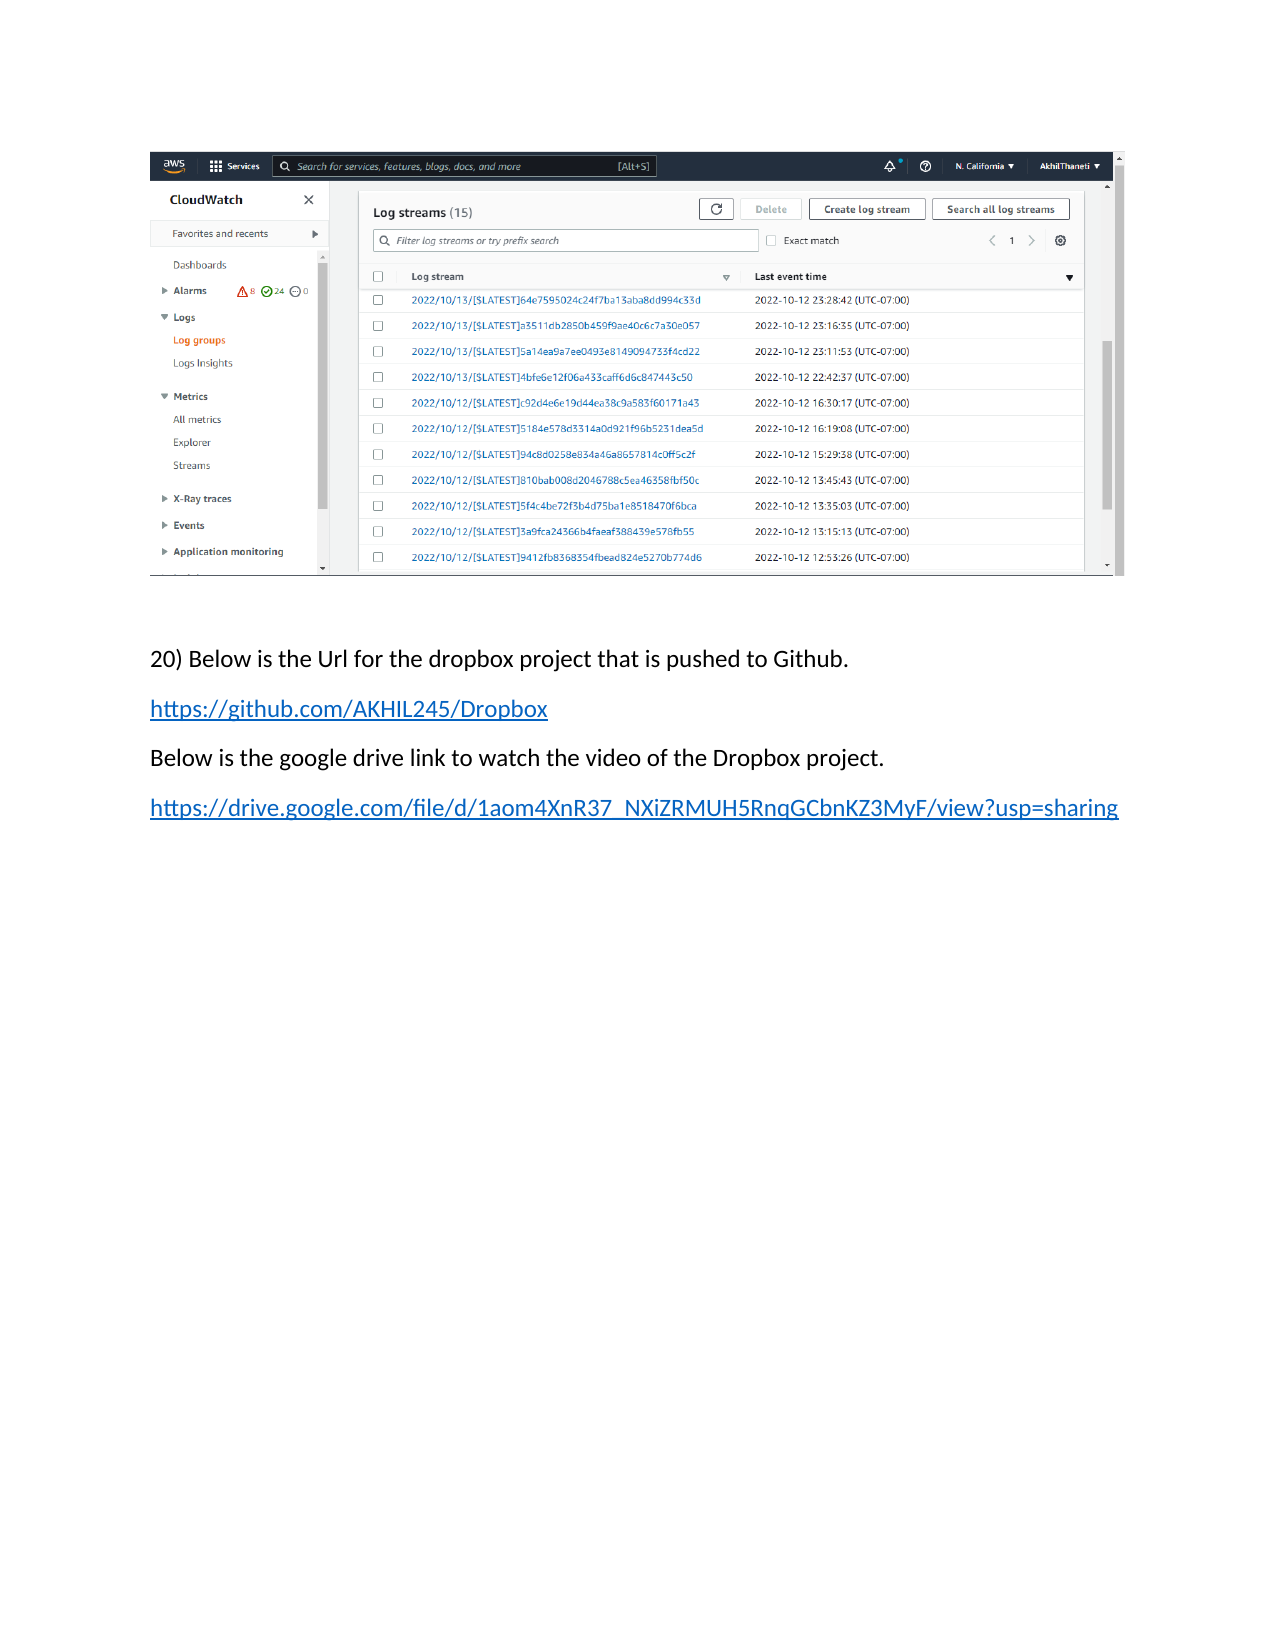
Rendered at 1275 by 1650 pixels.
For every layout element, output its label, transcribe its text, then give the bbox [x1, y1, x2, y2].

text https://drive.google.com/file/d/1aom4XnR37_NXiZRMUH5RnqGCbnKZ3MyF/view?usp=sharing [150, 792, 1125, 823]
picture [150, 150, 1125, 576]
text 20) Below is the Url for the dropbox project that is pushed to Github. [150, 643, 1125, 674]
text https://github.com/AKHIL245/Dropbox [150, 693, 1125, 723]
text Below is the google drive link to watch the video of the Dropbox project. [150, 743, 1125, 773]
